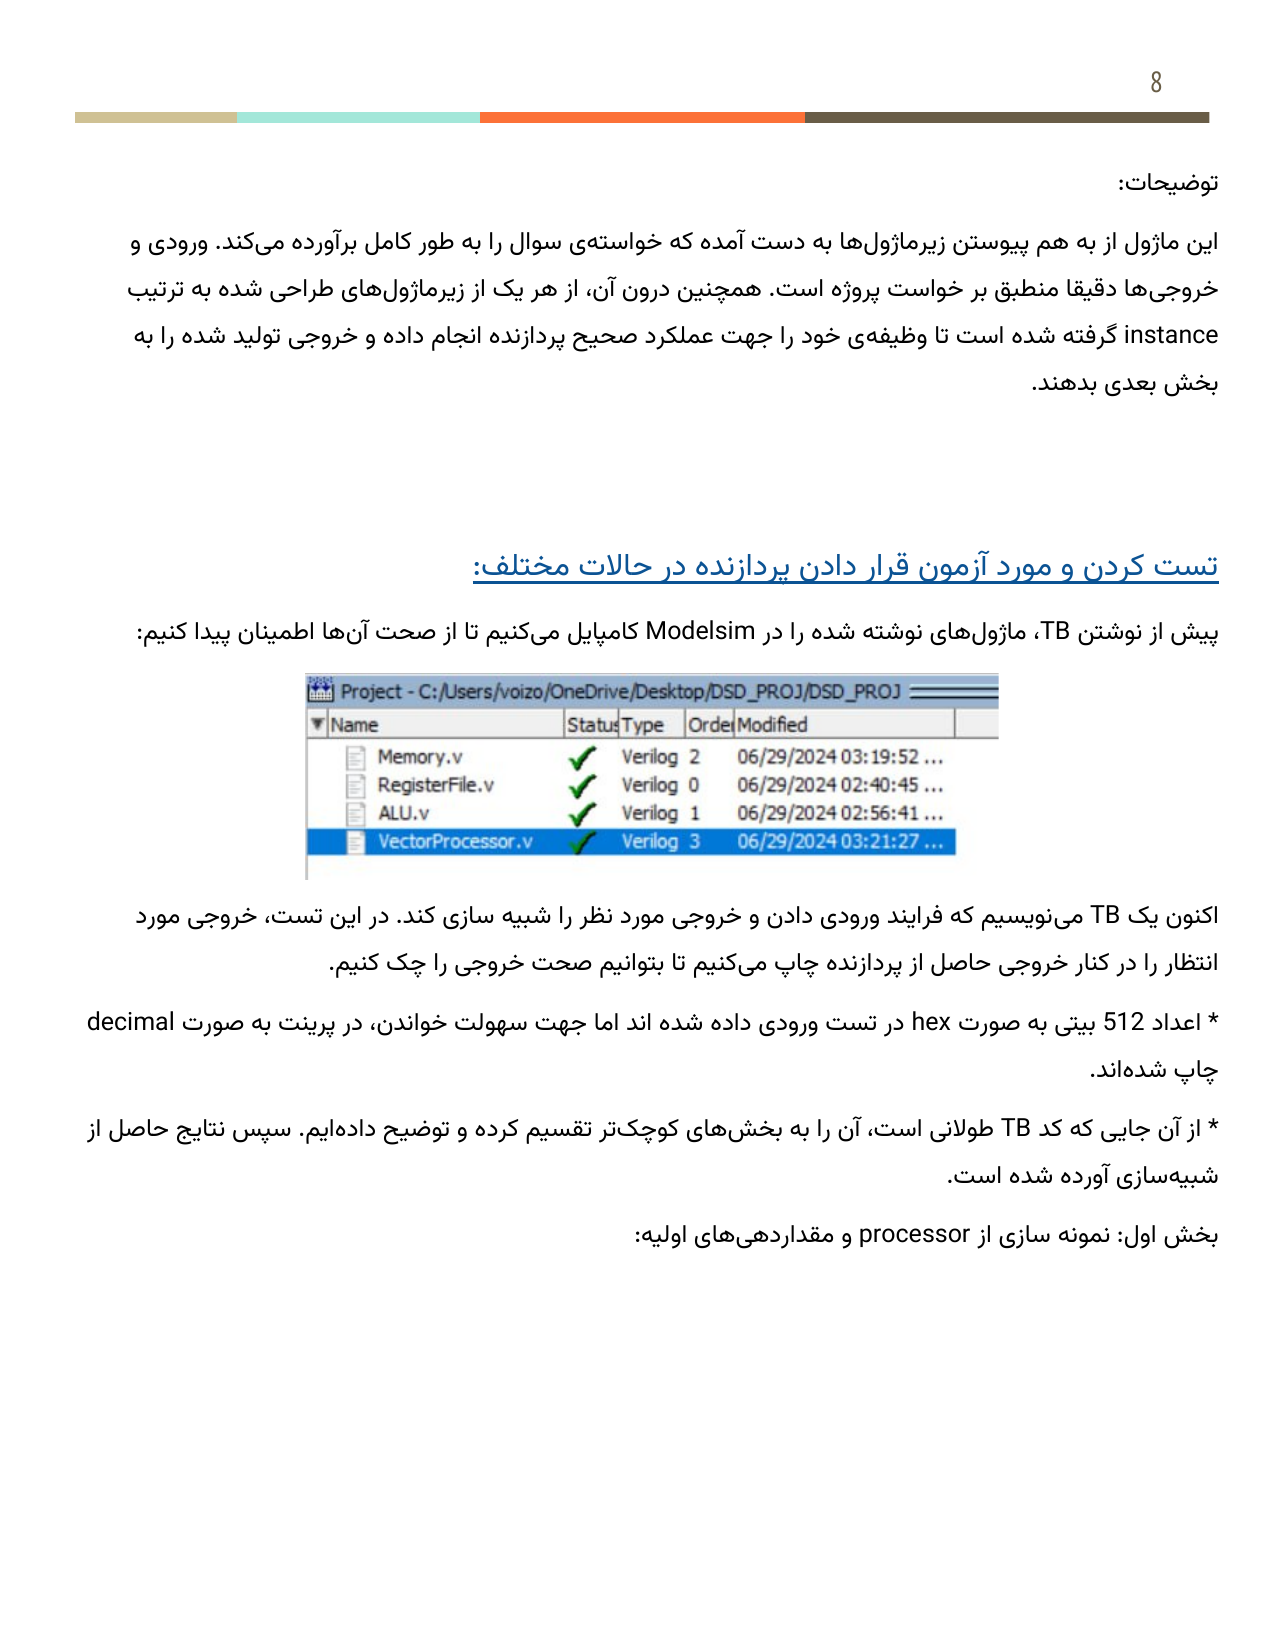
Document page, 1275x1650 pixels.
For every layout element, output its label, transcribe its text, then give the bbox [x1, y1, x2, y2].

text پیش از نوشتن TB، ماژول‌های نوشته شده را در Modelsim کامپایل می‌کنیم تا از صحت آن‌ها اطمینان پیدا کنیم: [85, 614, 1219, 653]
text این ماژول از به هم پیوستن زیرماژول‌ها به دست آمده که خواسته‌ی سوال را به طور کامل برآورده می‌کند. ورودی و خروجی‌ها دقیقا منطبق بر خواست پروژه است. همچنین درون آن، از هر یک از زیرماژول‌های طراحی شده به ترتیب instance گرفته شده است تا وظیفه‌ی خود را جهت عملکرد صحیح پردازنده انجام داده و خروجی تولید شده را به بخش بعدی بدهند. [85, 224, 1219, 404]
picture [305, 673, 999, 880]
text * از آن جایی که کد TB طولانی است، آن را به بخش‌های کوچک‌تر تقسیم کرده و توضیح داده‌ایم. سپس نتایج حاصل از شبیه‌سازی آورده شده است. [85, 1111, 1219, 1197]
text توضیحات: [85, 165, 1219, 204]
text تست کردن و مورد آزمون قرار دادن پردازنده در حالات مختلف: [85, 543, 1219, 592]
picture [75, 112, 1210, 123]
text بخش اول: نمونه سازی از processor و مقداردهی‌های اولیه: [85, 1217, 1219, 1256]
text اکنون یک TB می‌نویسیم که فرایند ورودی دادن و خروجی مورد نظر را شبیه سازی کند. در این تست، خروجی مورد انتظار را در کنار خروجی حاصل از پردازنده چاپ می‌کنیم تا بتوانیم صحت خروجی را چک کنیم. [85, 898, 1219, 984]
text * اعداد 512 بیتی به صورت hex در تست ورودی داده شده اند اما جهت سهولت خواندن، در پرینت به صورت decimal چاپ شده‌اند. [85, 1004, 1219, 1090]
